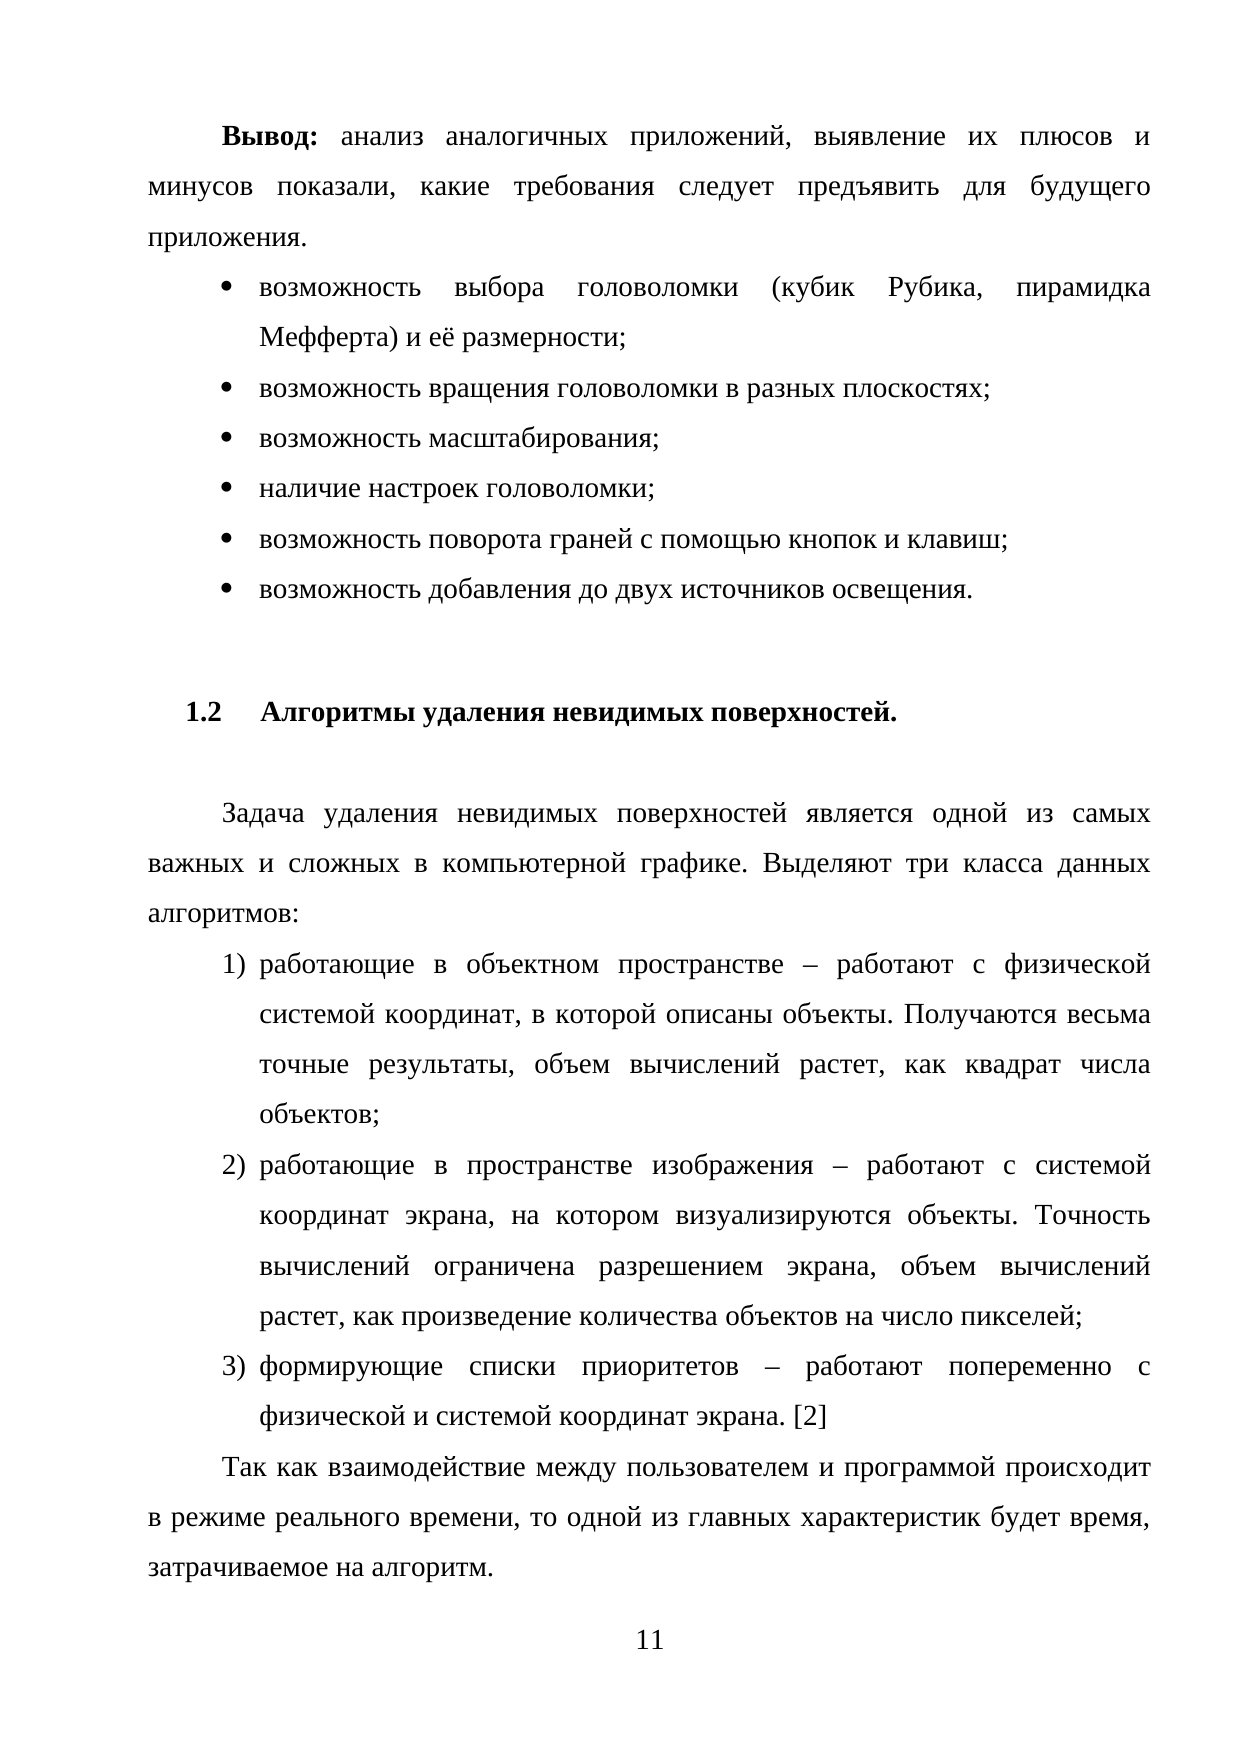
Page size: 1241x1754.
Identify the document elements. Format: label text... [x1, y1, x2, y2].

list работающие в объектном пространстве – работают с физической системой координат, в которой описаны объекты. Получаются весьма точные результаты, объем вычислений растет, как квадрат числа объектов; [222, 946, 1152, 1130]
list наличие настроек головоломки; [221, 471, 1152, 504]
list возможность вращения головоломки в разных плоскостях; [221, 370, 1152, 403]
text Вывод: анализ аналогичных приложений, выявление их плюсов и минусов показали, какие требования следует предъявить для будущего приложения. [148, 118, 1152, 252]
list работающие в пространстве изображения – работают с системой координат экрана, на котором визуализируются объекты. Точность вычислений ограничена разрешением экрана, объем вычислений растет, как произведение количества объектов на число пикселей; [222, 1147, 1152, 1331]
list возможность масштабирования; [221, 420, 1152, 454]
list возможность поворота граней с помощью кнопок и клавиш; [221, 521, 1152, 555]
list возможность выбора головоломки (кубик Рубика, пирамидка Мефферта) и её размерности; [221, 269, 1152, 353]
text Задача удаления невидимых поверхностей является одной из самых важных и сложных в компьютерной графике. Выделяют три класса данных алгоритмов: [148, 795, 1152, 929]
subtitle Алгоритмы удаления невидимых поверхностей. [185, 694, 1152, 728]
list возможность добавления до двух источников освещения. [221, 571, 1152, 605]
text Так как взаимодействие между пользователем и программой происходит в режиме реального времени, то одной из главных характеристик будет время, затрачиваемое на алгоритм. [148, 1449, 1152, 1583]
list формирующие списки приоритетов – работают попеременно с физической и системой координат экрана. [2] [222, 1348, 1152, 1432]
